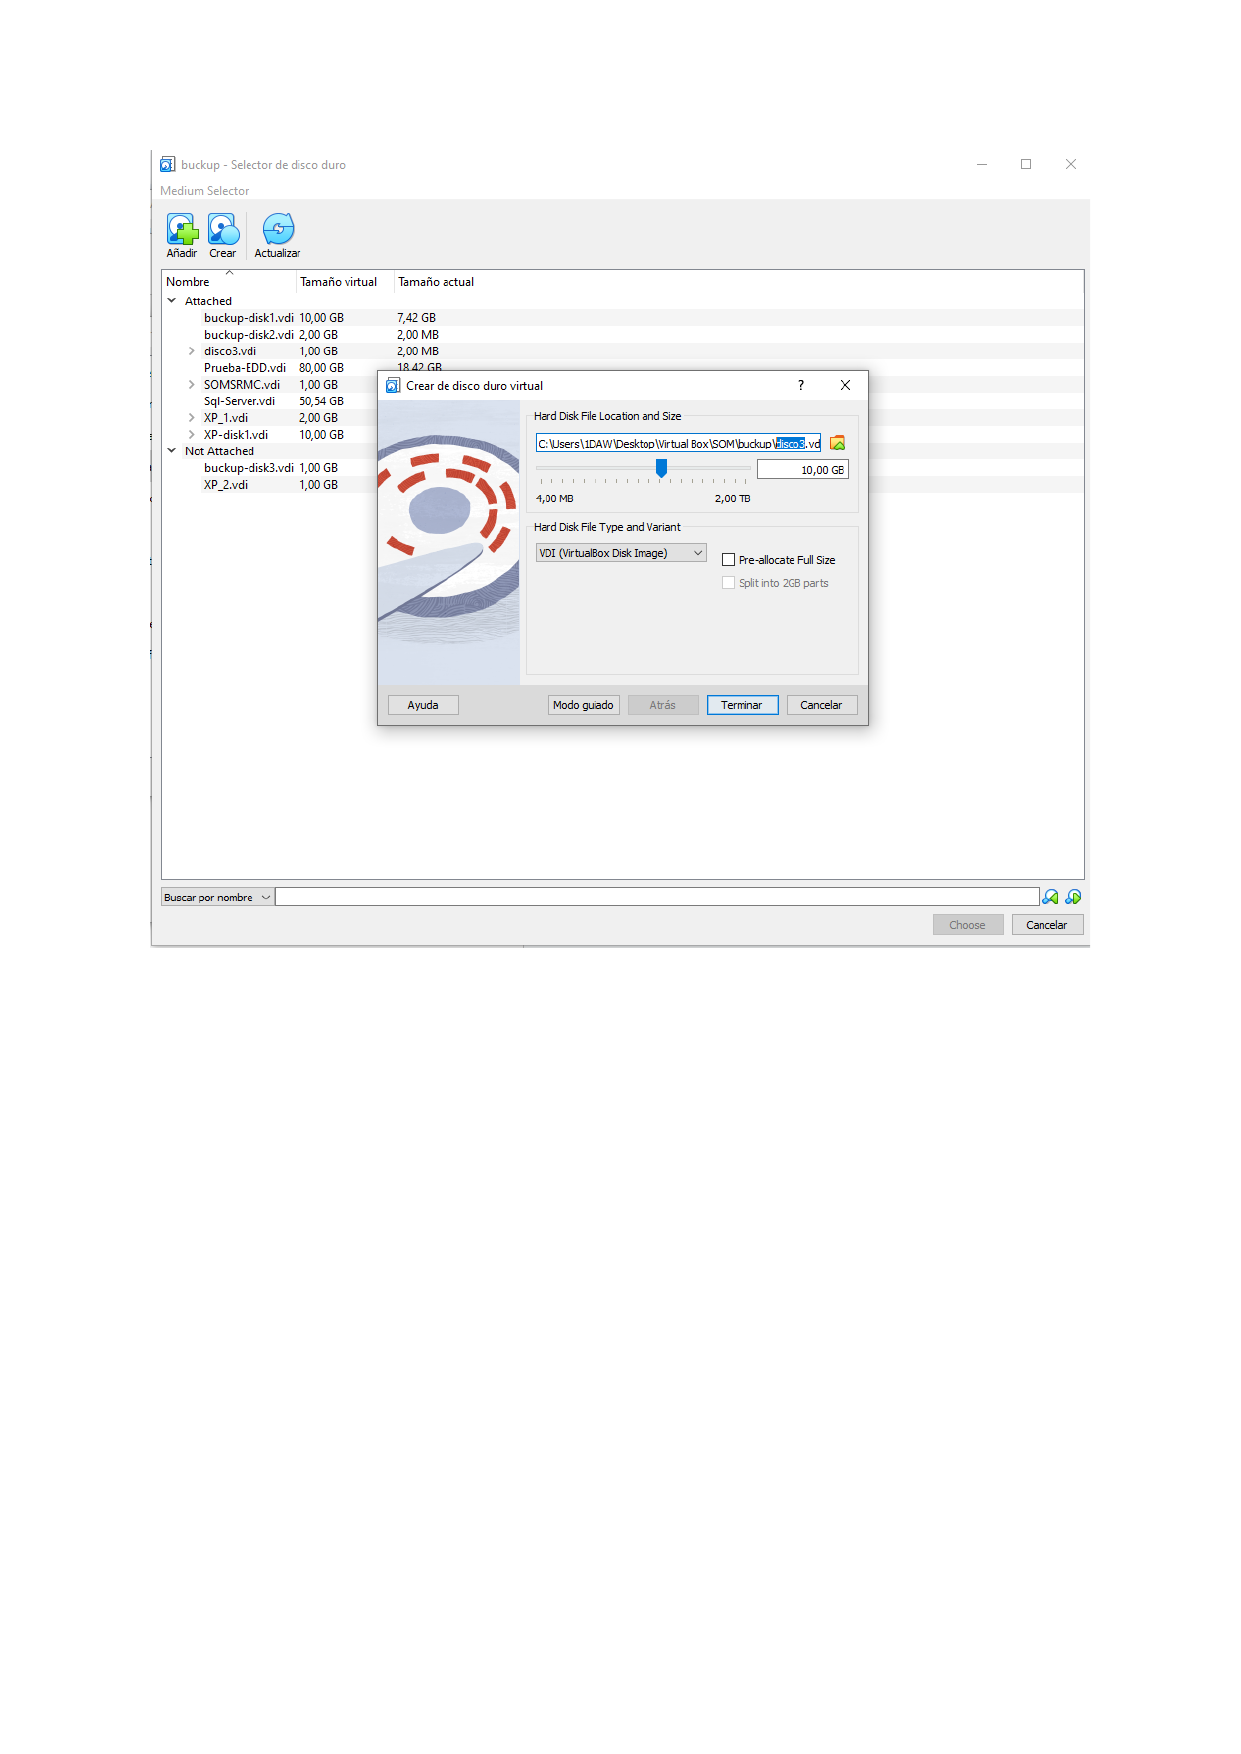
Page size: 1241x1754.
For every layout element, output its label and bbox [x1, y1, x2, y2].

picture [150, 150, 1091, 948]
